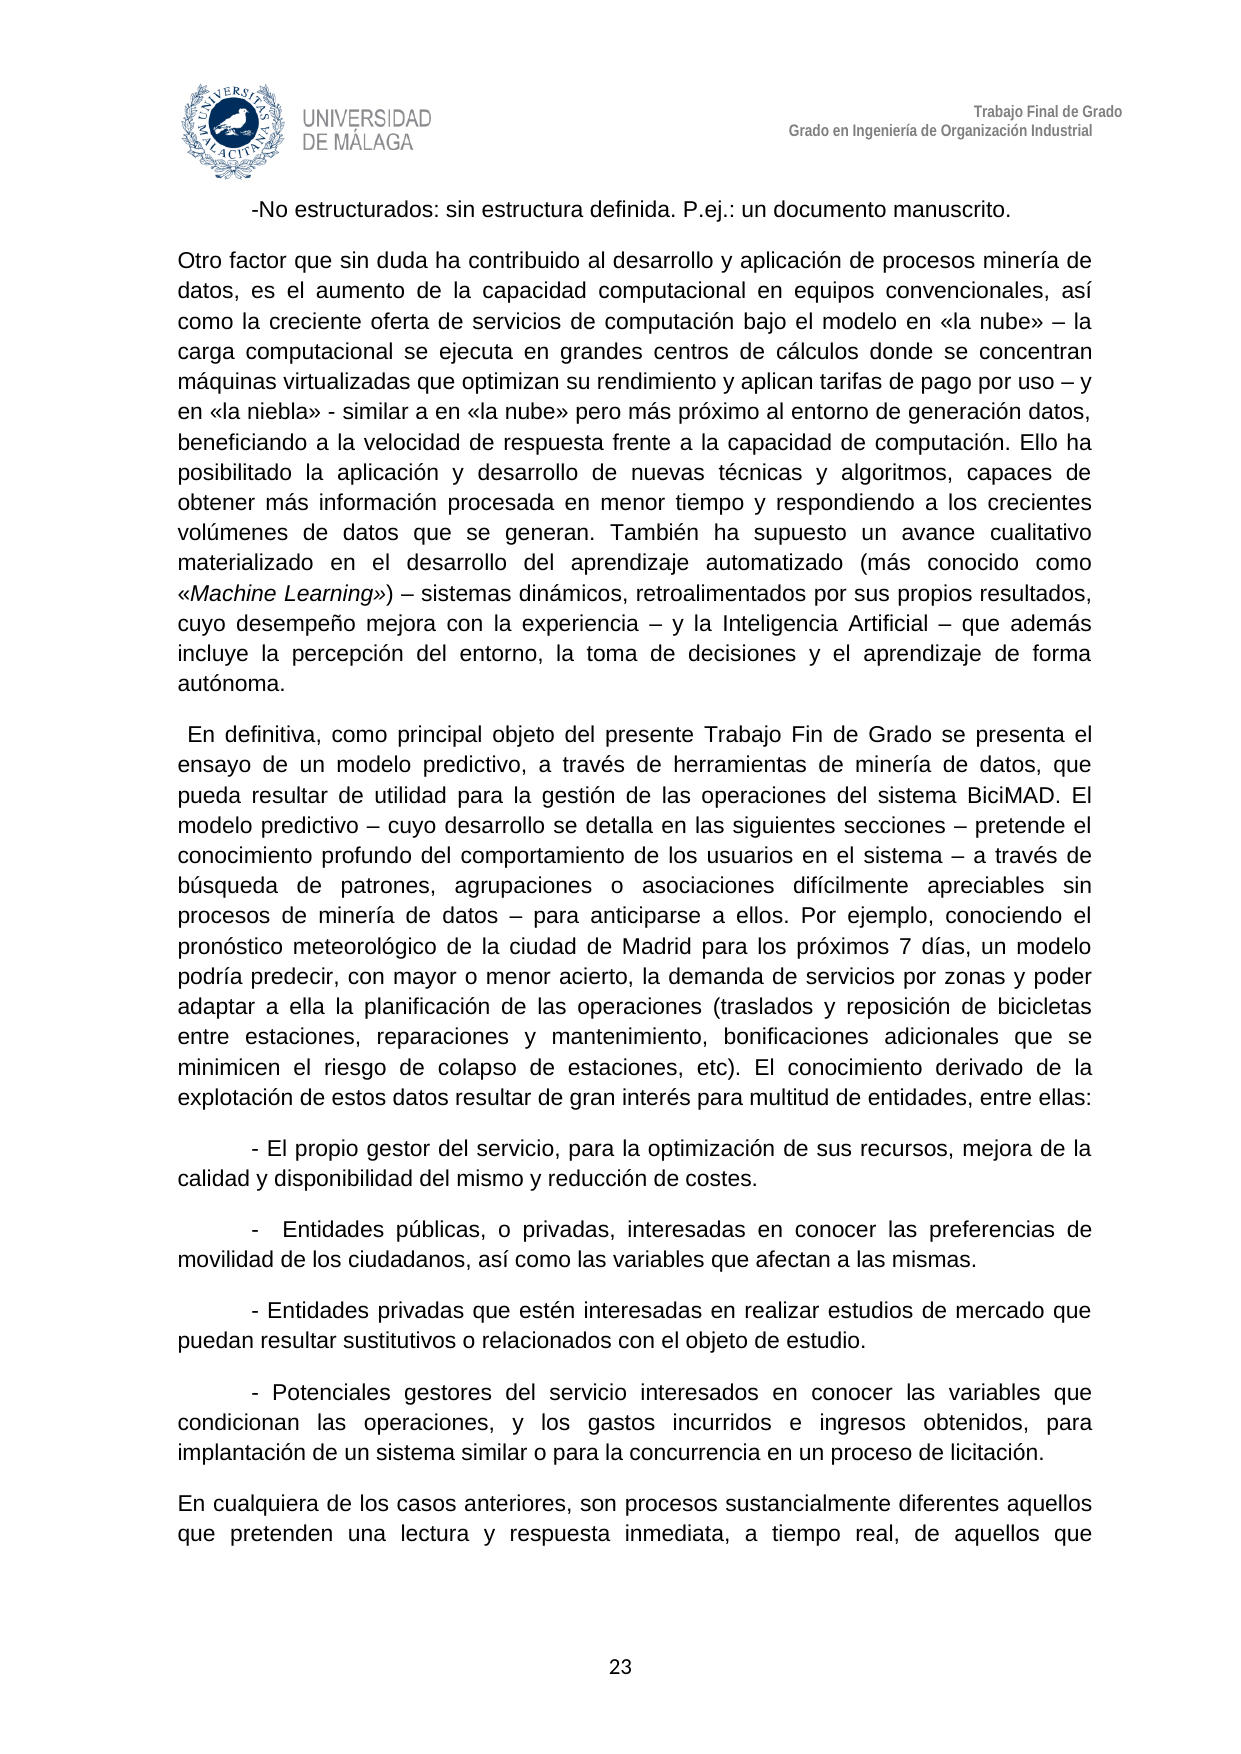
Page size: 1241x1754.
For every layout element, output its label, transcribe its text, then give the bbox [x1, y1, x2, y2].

text - El propio gestor del servicio, para la optimización de sus recursos, mejora de la calidad y disponibilidad del mismo y reducción de costes. [177, 1135, 1093, 1191]
text Otro factor que sin duda ha contribuido al desarrollo y aplicación de procesos minería de datos, es el aumento de la capacidad computacional en equipos convencionales, así como la creciente oferta de servicios de computación bajo el modelo en «la nube» – la carga computacional se ejecuta en grandes centros de cálculos donde se concentran máquinas virtualizadas que optimizan su rendimiento y aplican tarifas de pago por uso – y en «la niebla» - similar a en «la nube» pero más próximo al entorno de generación datos, beneficiando a la velocidad de respuesta frente a la capacidad de computación. Ello ha posibilitado la aplicación y desarrollo de nuevas técnicas y algoritmos, capaces de obtener más información procesada en menor tiempo y respondiendo a los crecientes volúmenes de datos que se generan. También ha supuesto un avance cualitativo materializado en el desarrollo del aprendizaje automatizado (más conocido como «Machine Learning») – sistemas dinámicos, retroalimentados por sus propios resultados, cuyo desempeño mejora con la experiencia – y la Inteligencia Artificial – que además incluye la percepción del entorno, la toma de decisiones y el aprendizaje de forma autónoma. [177, 247, 1093, 696]
text En definitiva, como principal objeto del presente Trabajo Fin de Grado se presenta el ensayo de un modelo predictivo, a través de herramientas de minería de datos, que pueda resultar de utilidad para la gestión de las operaciones del sistema BiciMAD. El modelo predictivo – cuyo desarrollo se detalla en las siguientes secciones – pretende el conocimiento profundo del comportamiento de los usuarios en el sistema – a través de búsqueda de patrones, agrupaciones o asociaciones difícilmente apreciables sin procesos de minería de datos – para anticiparse a ellos. Por ejemplo, conociendo el pronóstico meteorológico de la ciudad de Madrid para los próximos 7 días, un modelo podría predecir, con mayor o menor acierto, la demanda de servicios por zonas y poder adaptar a ella la planificación de las operaciones (traslados y reposición de bicicletas entre estaciones, reparaciones y mantenimiento, bonificaciones adicionales que se minimicen el riesgo de colapso de estaciones, etc). El conocimiento derivado de la explotación de estos datos resultar de gran interés para multitud de entidades, entre ellas: [177, 721, 1093, 1110]
picture [176, 73, 444, 185]
text - Entidades privadas que estén interesadas en realizar estudios de mercado que puedan resultar sustitutivos o relacionados con el objeto de estudio. [177, 1297, 1093, 1354]
text - Entidades públicas, o privadas, interesadas en conocer las preferencias de movilidad de los ciudadanos, así como las variables que afectan a las mismas. [177, 1216, 1093, 1272]
text -No estructurados: sin estructura definida. P.ej.: un documento manuscrito. [177, 196, 1093, 222]
text - Potenciales gestores del servicio interesados en conocer las variables que condicionan las operaciones, y los gastos incurridos e ingresos obtenidos, para implantación de un sistema similar o para la concurrencia en un proceso de licitación. [177, 1378, 1093, 1465]
